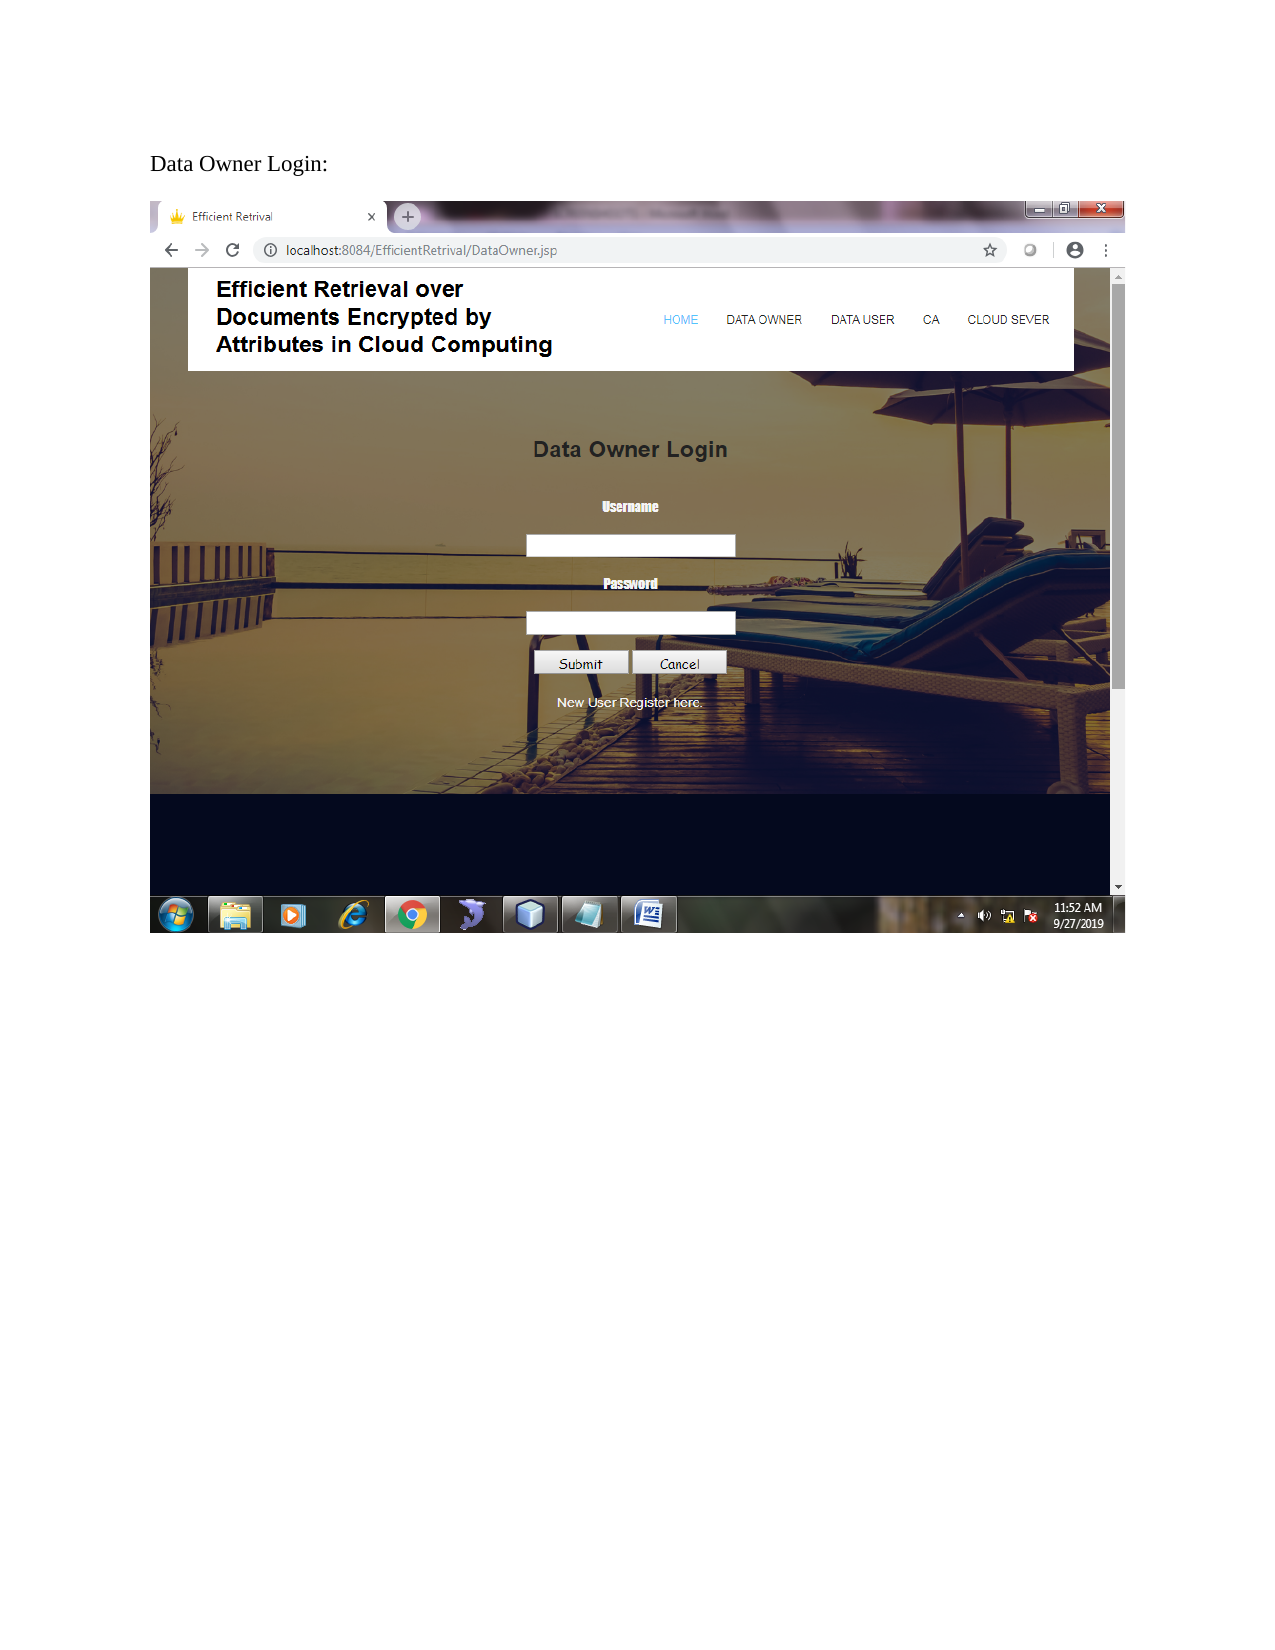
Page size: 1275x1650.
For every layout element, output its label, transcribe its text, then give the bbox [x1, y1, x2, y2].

text Data Owner Login: [150, 150, 1125, 176]
picture [150, 201, 1125, 933]
